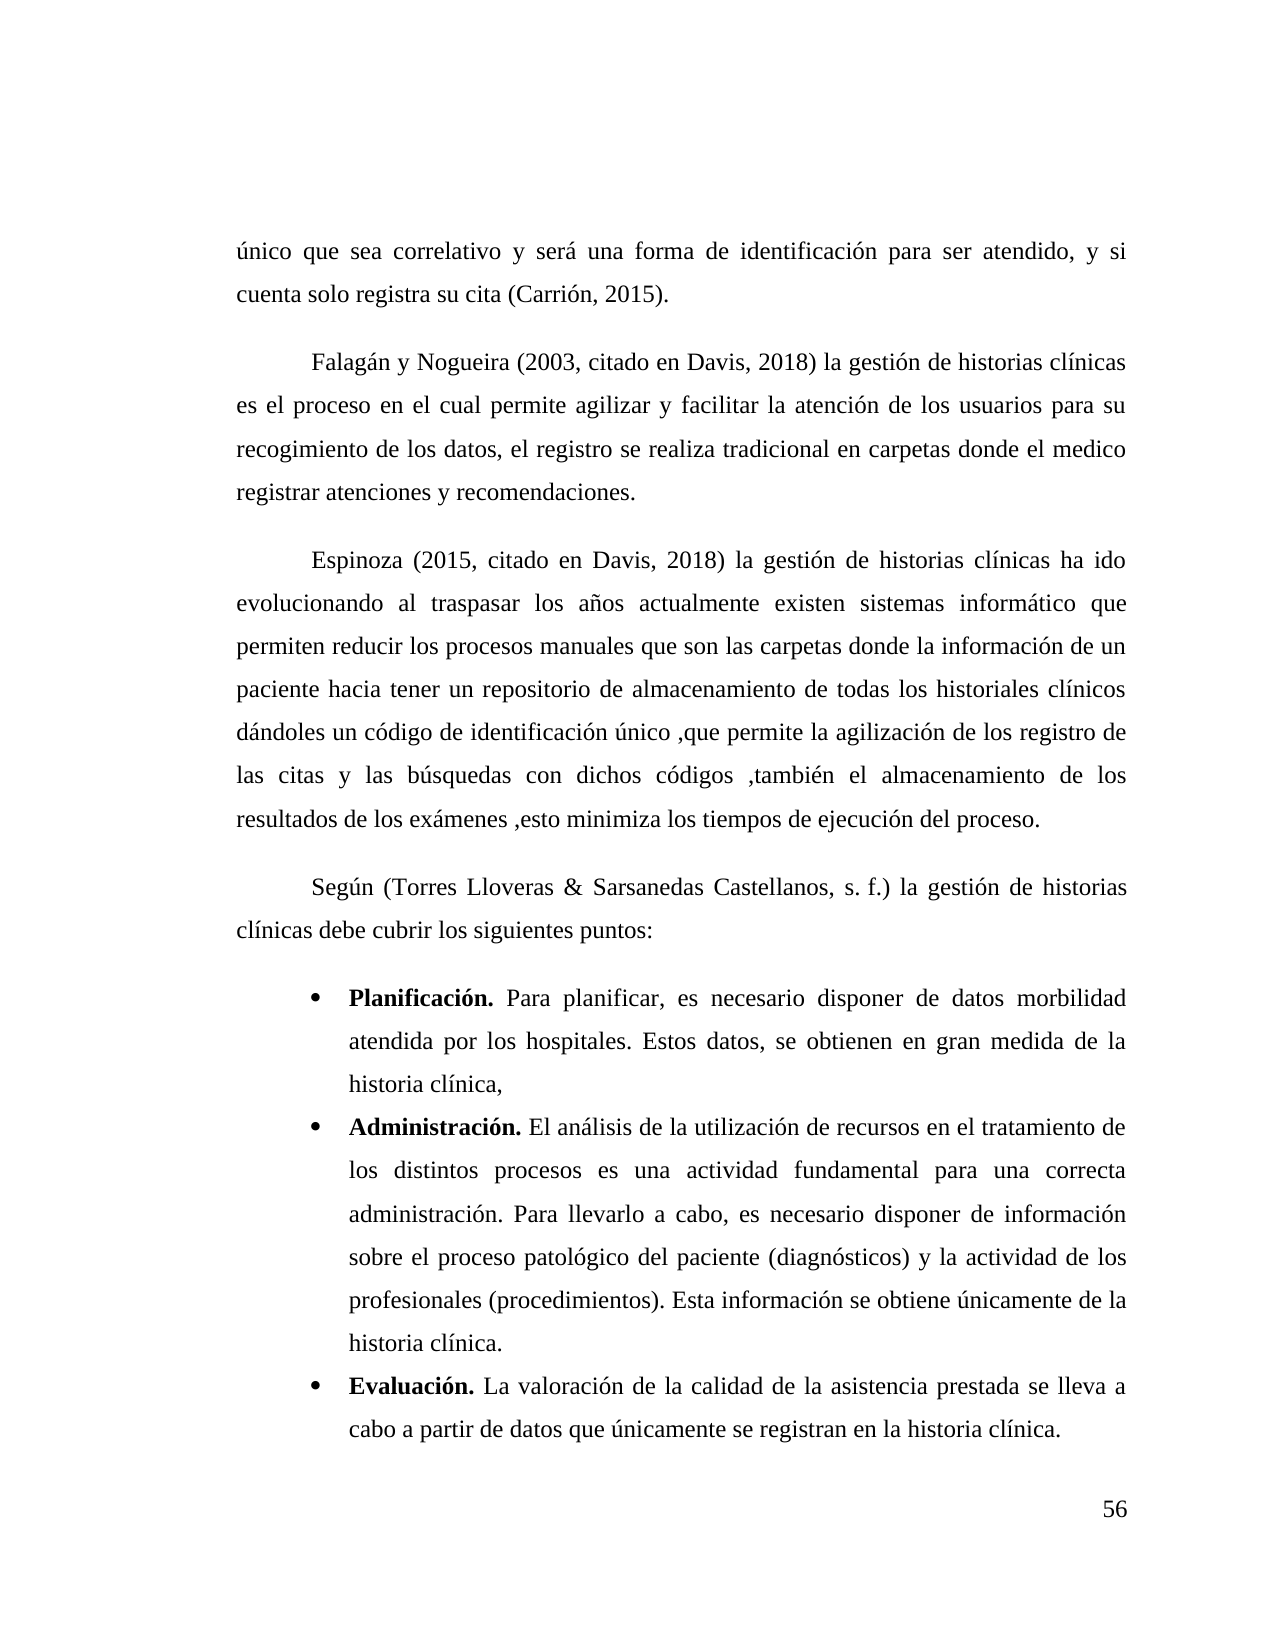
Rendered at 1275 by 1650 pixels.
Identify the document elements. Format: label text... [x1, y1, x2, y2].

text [236, 236, 1127, 308]
text Según (Torres Lloveras & Sarsanedas Castellanos, s. f.) la gestión de historias clínicas debe cubrir los siguientes puntos: [236, 872, 1127, 944]
list Evaluación. La valoración de la calidad de la asistencia prestada se lleva a cabo a partir de datos que únicamente se registran en la historia clínica. [311, 1371, 1127, 1443]
list Planificación. Para planificar, es necesario disponer de datos morbilidad atendida por los hospitales. Estos datos, se obtienen en gran medida de la historia clínica, [311, 983, 1127, 1098]
text Falagán y Nogueira (2003, citado en Davis, 2018) la gestión de historias clínicas es el proceso en el cual permite agilizar y facilitar la atención de los usuarios para su recogimiento de los datos, el registro se realiza tradicional en carpetas donde el medico registrar atenciones y recomendaciones. [236, 347, 1127, 506]
list Administración. El análisis de la utilización de recursos en el tratamiento de los distintos procesos es una actividad fundamental para una correcta administración. Para llevarlo a cabo, es necesario disponer de información sobre el proceso patológico del paciente (diagnósticos) y la actividad de los profesionales (procedimientos). Esta información se obtiene únicamente de la historia clínica. [311, 1112, 1127, 1357]
text Espinoza (2015, citado en Davis, 2018) la gestión de historias clínicas ha ido evolucionando al traspasar los años actualmente existen sistemas informático que permiten reducir los procesos manuales que son las carpetas donde la información de un paciente hacia tener un repositorio de almacenamiento de todas los historiales clínicos dándoles un código de identificación único ,que permite la agilización de los registro de las citas y las búsquedas con dichos códigos ,también el almacenamiento de los resultados de los exámenes ,esto minimiza los tiempos de ejecución del proceso. [236, 545, 1127, 832]
